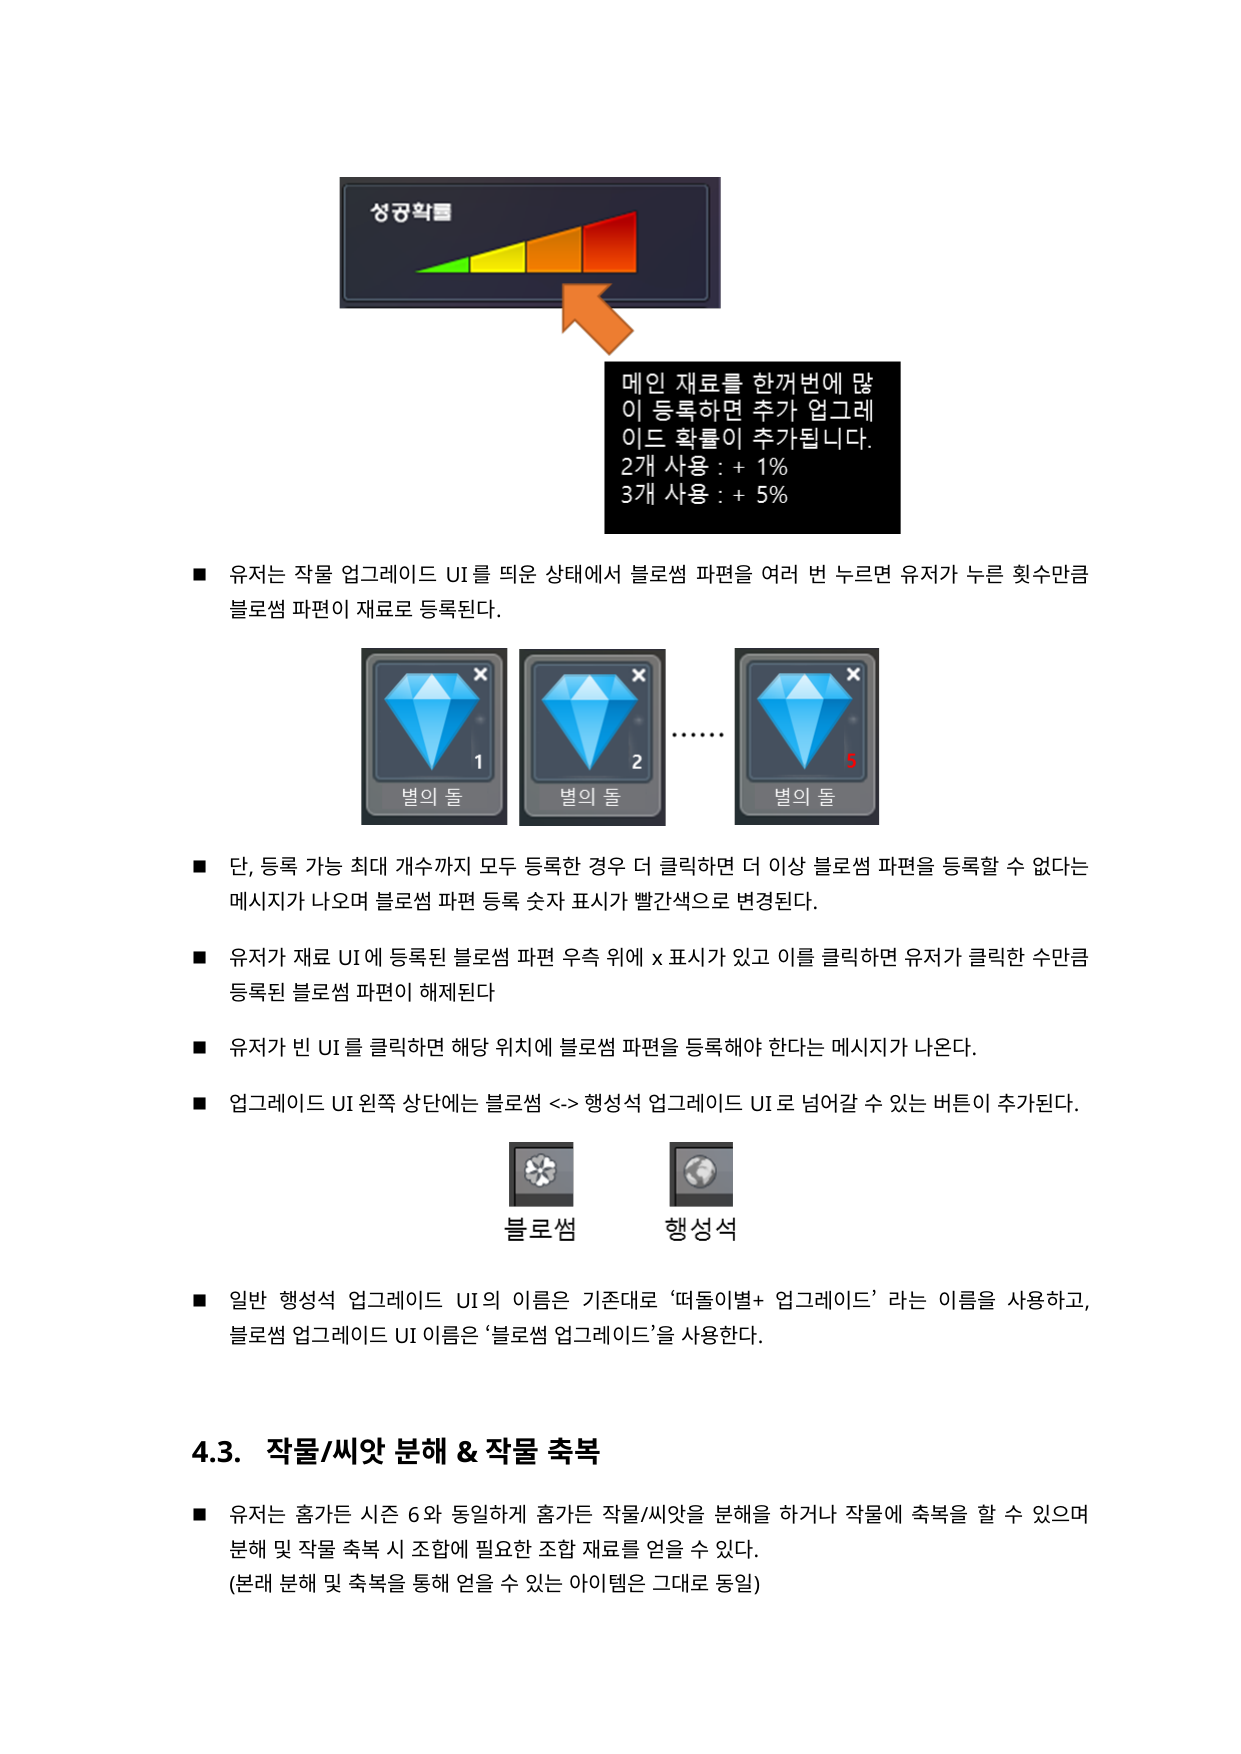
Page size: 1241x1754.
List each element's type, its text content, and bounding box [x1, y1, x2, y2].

list 유저가 빈 UI를 클릭하면 해당 위치에 블로썸 파편을 등록해야 한다는 메시지가 나온다. [192, 1031, 1090, 1062]
list 일반 행성석 업그레이드 UI의 이름은 기존대로 ‘떠돌이별+ 업그레이드’ 라는 이름을 사용하고, 블로썸 업그레이드 UI 이름은 ‘블로썸 업그레이드’을 사용한다. [192, 1284, 1090, 1350]
picture [487, 1142, 754, 1260]
list 유저는 작물 업그레이드 UI를 띄운 상태에서 블로썸 파편을 여러 번 누르면 유저가 누른 횟수만큼 블로썸 파편이 재료로 등록된다. [192, 558, 1090, 623]
list 업그레이드 UI 왼쪽 상단에는 블로썸 <-> 행성석 업그레이드 UI로 넘어갈 수 있는 버튼이 추가된다. [192, 1087, 1090, 1117]
list 유저가 재료 UI에 등록된 블로썸 파편 우측 위에 x 표시가 있고 이를 클릭하면 유저가 클릭한 수만큼 등록된 블로썸 파편이 해제된다 [192, 941, 1090, 1006]
picture [361, 648, 880, 826]
subtitle 작물/씨앗 분해 & 작물 축복 [192, 1428, 1090, 1471]
list 단, 등록 가능 최대 개수까지 모두 등록한 경우 더 클릭하면 더 이상 블로썸 파편을 등록할 수 없다는 메시지가 나오며 블로썸 파편 등록 숫자 표시가 빨간색으로 변경된다. [192, 851, 1090, 916]
picture [339, 177, 901, 534]
list 유저는 홈가든 시즌 6와 동일하게 홈가든 작물/씨앗을 분해을 하거나 작물에 축복을 할 수 있으며 분해 및 작물 축복 시 조합에 필요한 조합 재료를 얻을 수 있다. (본래 분해 및 축복을 통해 얻을 수 있는 아이템은 그대로 동일) [192, 1498, 1090, 1598]
